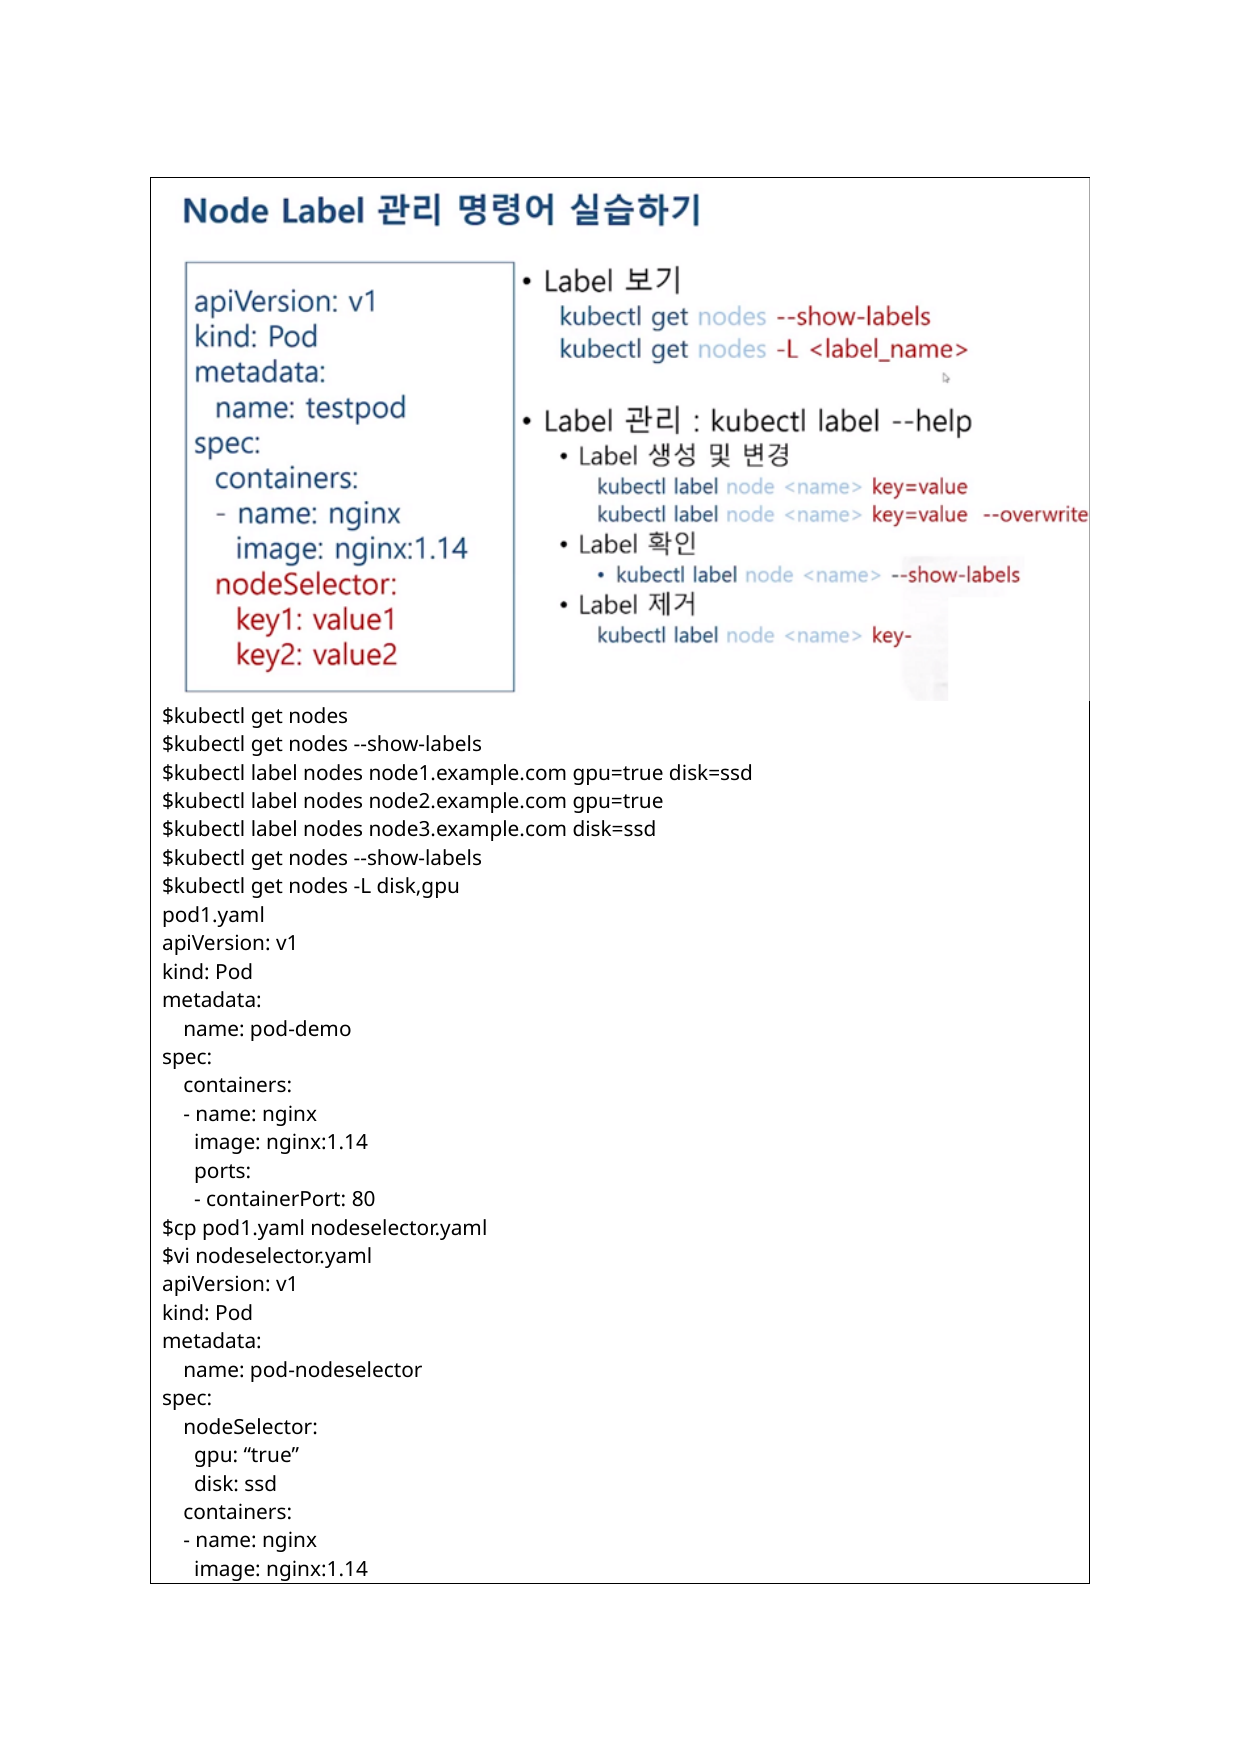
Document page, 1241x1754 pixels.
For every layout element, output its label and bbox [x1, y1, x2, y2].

table_header [151, 178, 1089, 1582]
picture [161, 178, 1090, 701]
